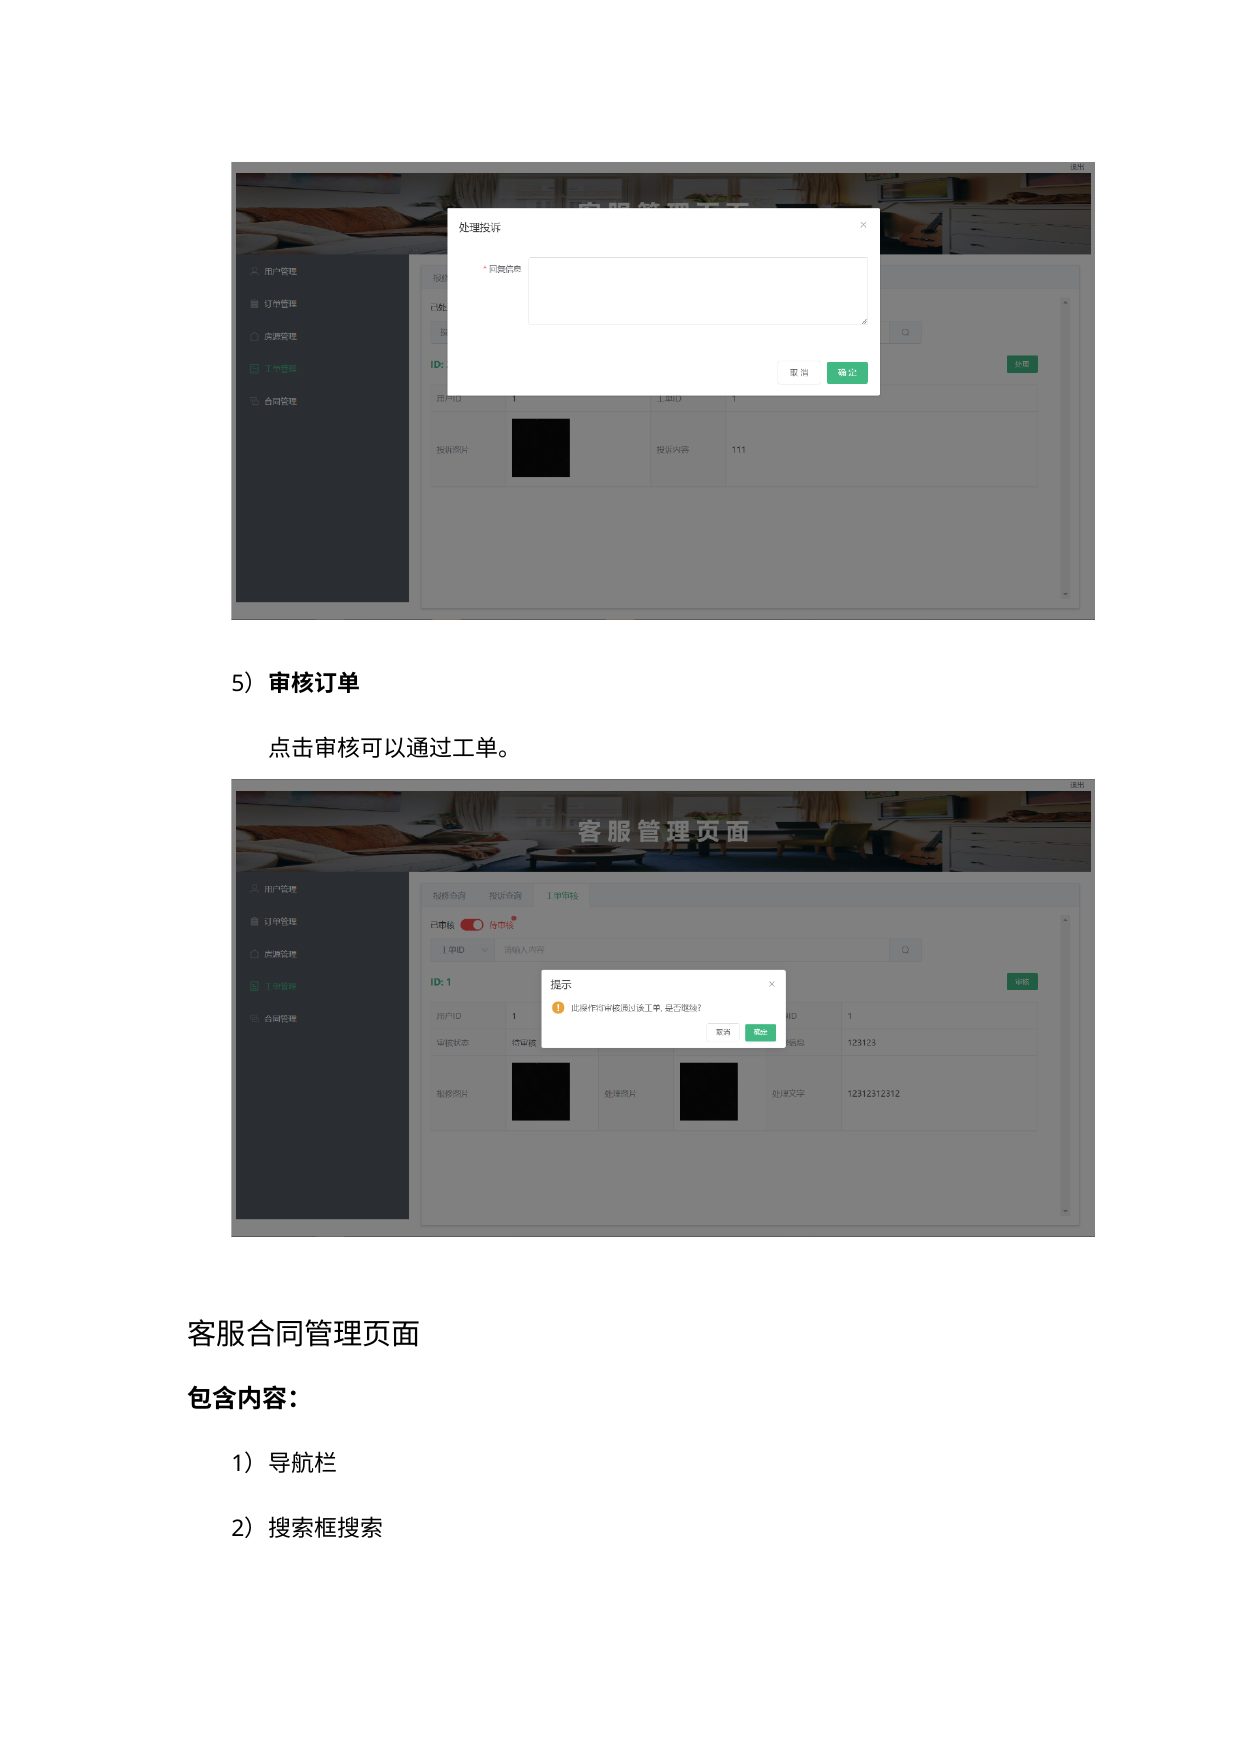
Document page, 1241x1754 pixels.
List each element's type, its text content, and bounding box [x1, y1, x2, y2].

list 审核订单 [231, 649, 1053, 714]
list 导航栏 [231, 1429, 1053, 1494]
text 包含内容： [187, 1364, 1053, 1429]
text 点击审核可以通过工单。 [269, 714, 1053, 779]
picture [231, 779, 1095, 1237]
list 搜索框搜索 [231, 1494, 1053, 1559]
text 客服合同管理页面 [187, 1299, 1053, 1364]
picture [231, 162, 1095, 620]
